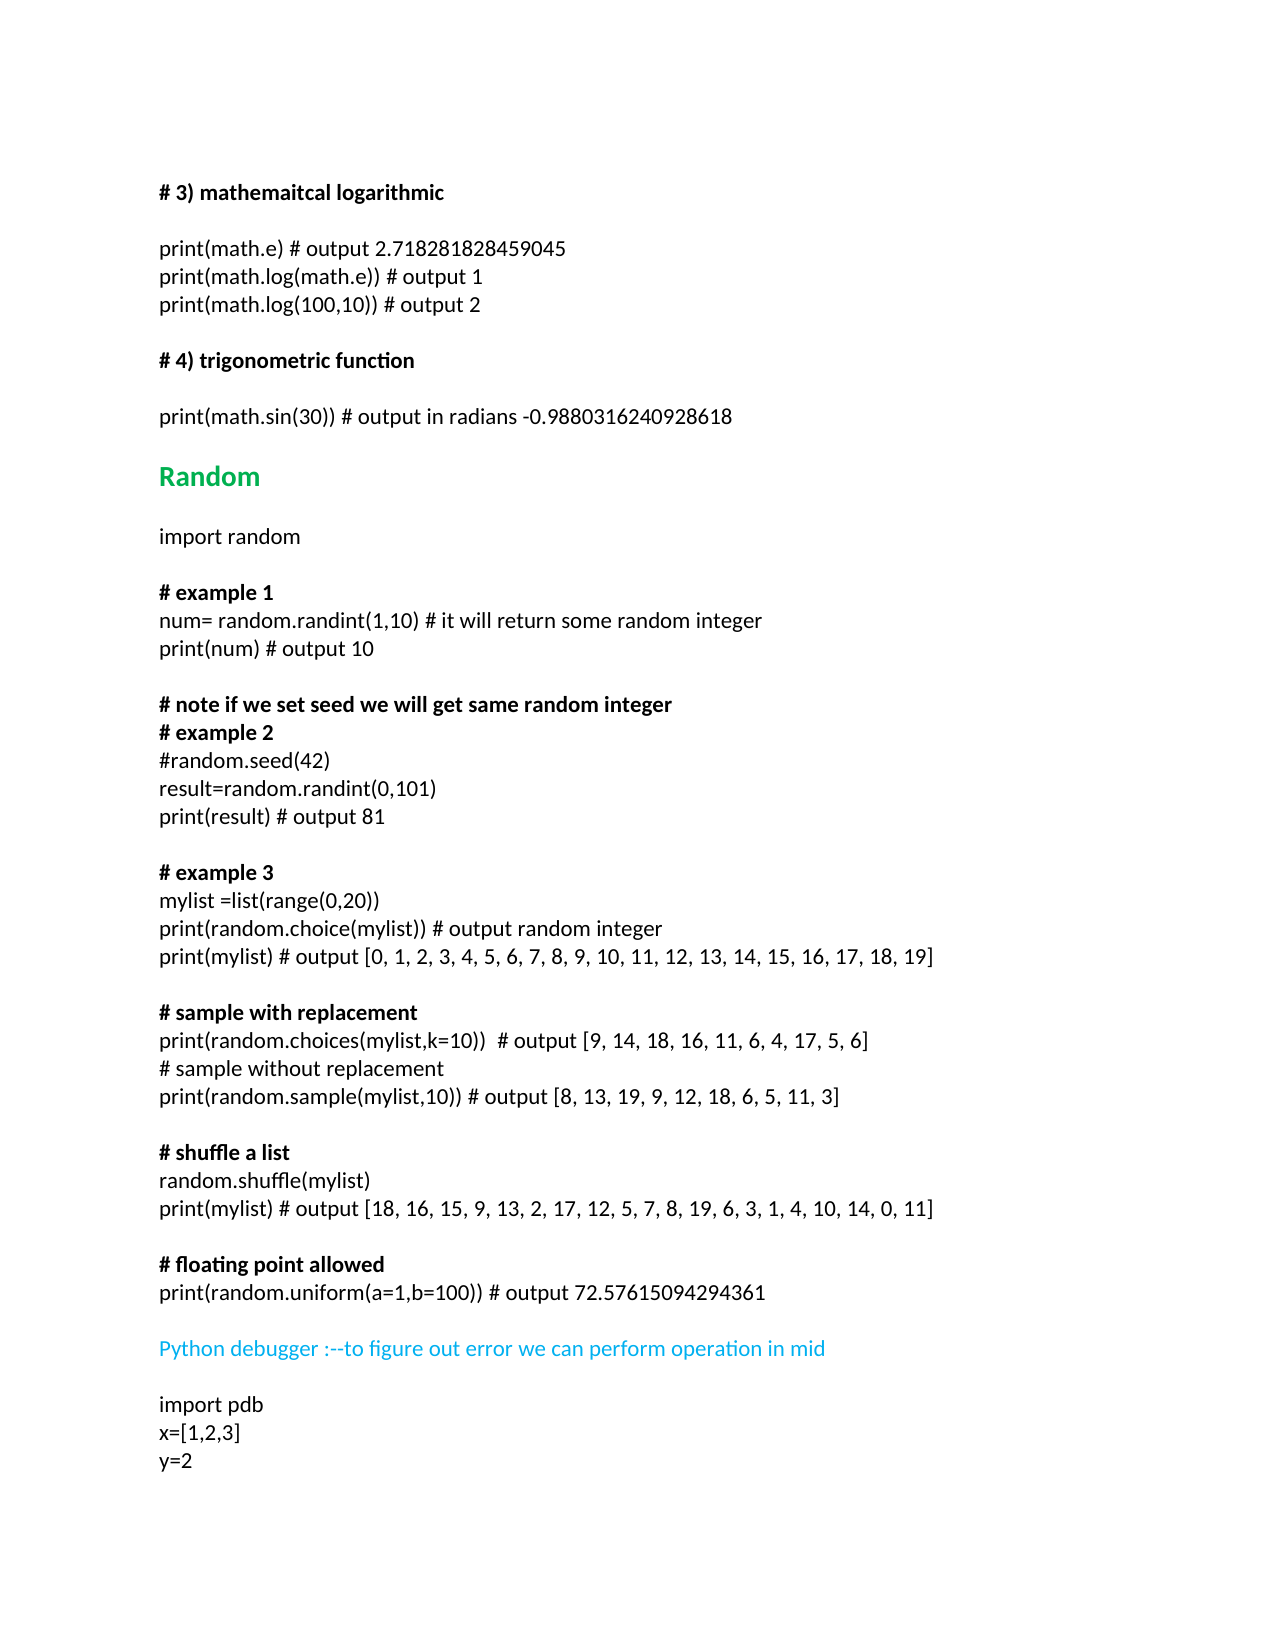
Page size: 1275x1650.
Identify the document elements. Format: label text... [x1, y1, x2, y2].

text # note if we set seed we will get same random integer [159, 690, 1125, 718]
text # example 2 [159, 718, 1125, 746]
text # shuffle a list [159, 1138, 1125, 1166]
text mylist =list(range(0,20)) [159, 886, 1125, 914]
text print(math.log(100,10)) # output 2 [159, 290, 1125, 318]
text print(random.sample(mylist,10)) # output [8, 13, 19, 9, 12, 18, 6, 5, 11, 3] [159, 1082, 1125, 1110]
text # 4) trigonometric function [159, 346, 1125, 374]
text # 3) mathemaitcal logarithmic [159, 178, 1125, 206]
text print(random.uniform(a=1,b=100)) # output 72.57615094294361 [159, 1278, 1125, 1306]
text print(random.choice(mylist)) # output random integer [159, 914, 1125, 942]
text #random.seed(42) [159, 746, 1125, 774]
text x=[1,2,3] [159, 1418, 1125, 1447]
text y=2 [159, 1447, 1125, 1474]
text print(math.sin(30)) # output in radians -0.9880316240928618 [159, 402, 1125, 430]
text print(mylist) # output [18, 16, 15, 9, 13, 2, 17, 12, 5, 7, 8, 19, 6, 3, 1, 4, 10, 14, 0, 11] [159, 1194, 1125, 1222]
text print(mylist) # output [0, 1, 2, 3, 4, 5, 6, 7, 8, 9, 10, 11, 12, 13, 14, 15, 16, 17, 18, 19] [159, 942, 1125, 970]
text random.shuffle(mylist) [159, 1166, 1125, 1194]
text # floating point allowed [159, 1250, 1125, 1278]
text num= random.randint(1,10) # it will return some random integer [159, 606, 1125, 634]
text Python debugger :--to figure out error we can perform operation in mid [159, 1334, 1125, 1362]
text result=random.randint(0,101) [159, 774, 1125, 802]
text # example 1 [159, 578, 1125, 606]
text import random [159, 522, 1125, 550]
text print(random.choices(mylist,k=10)) # output [9, 14, 18, 16, 11, 6, 4, 17, 5, 6] [159, 1026, 1125, 1054]
text # example 3 [159, 858, 1125, 886]
text import pdb [159, 1391, 1125, 1418]
text # sample without replacement [159, 1054, 1125, 1082]
text # sample with replacement [159, 998, 1125, 1026]
text print(math.log(math.e)) # output 1 [159, 262, 1125, 290]
text Random [159, 458, 1125, 494]
text print(result) # output 81 [159, 802, 1125, 830]
text print(num) # output 10 [159, 634, 1125, 662]
text print(math.e) # output 2.718281828459045 [159, 234, 1125, 262]
